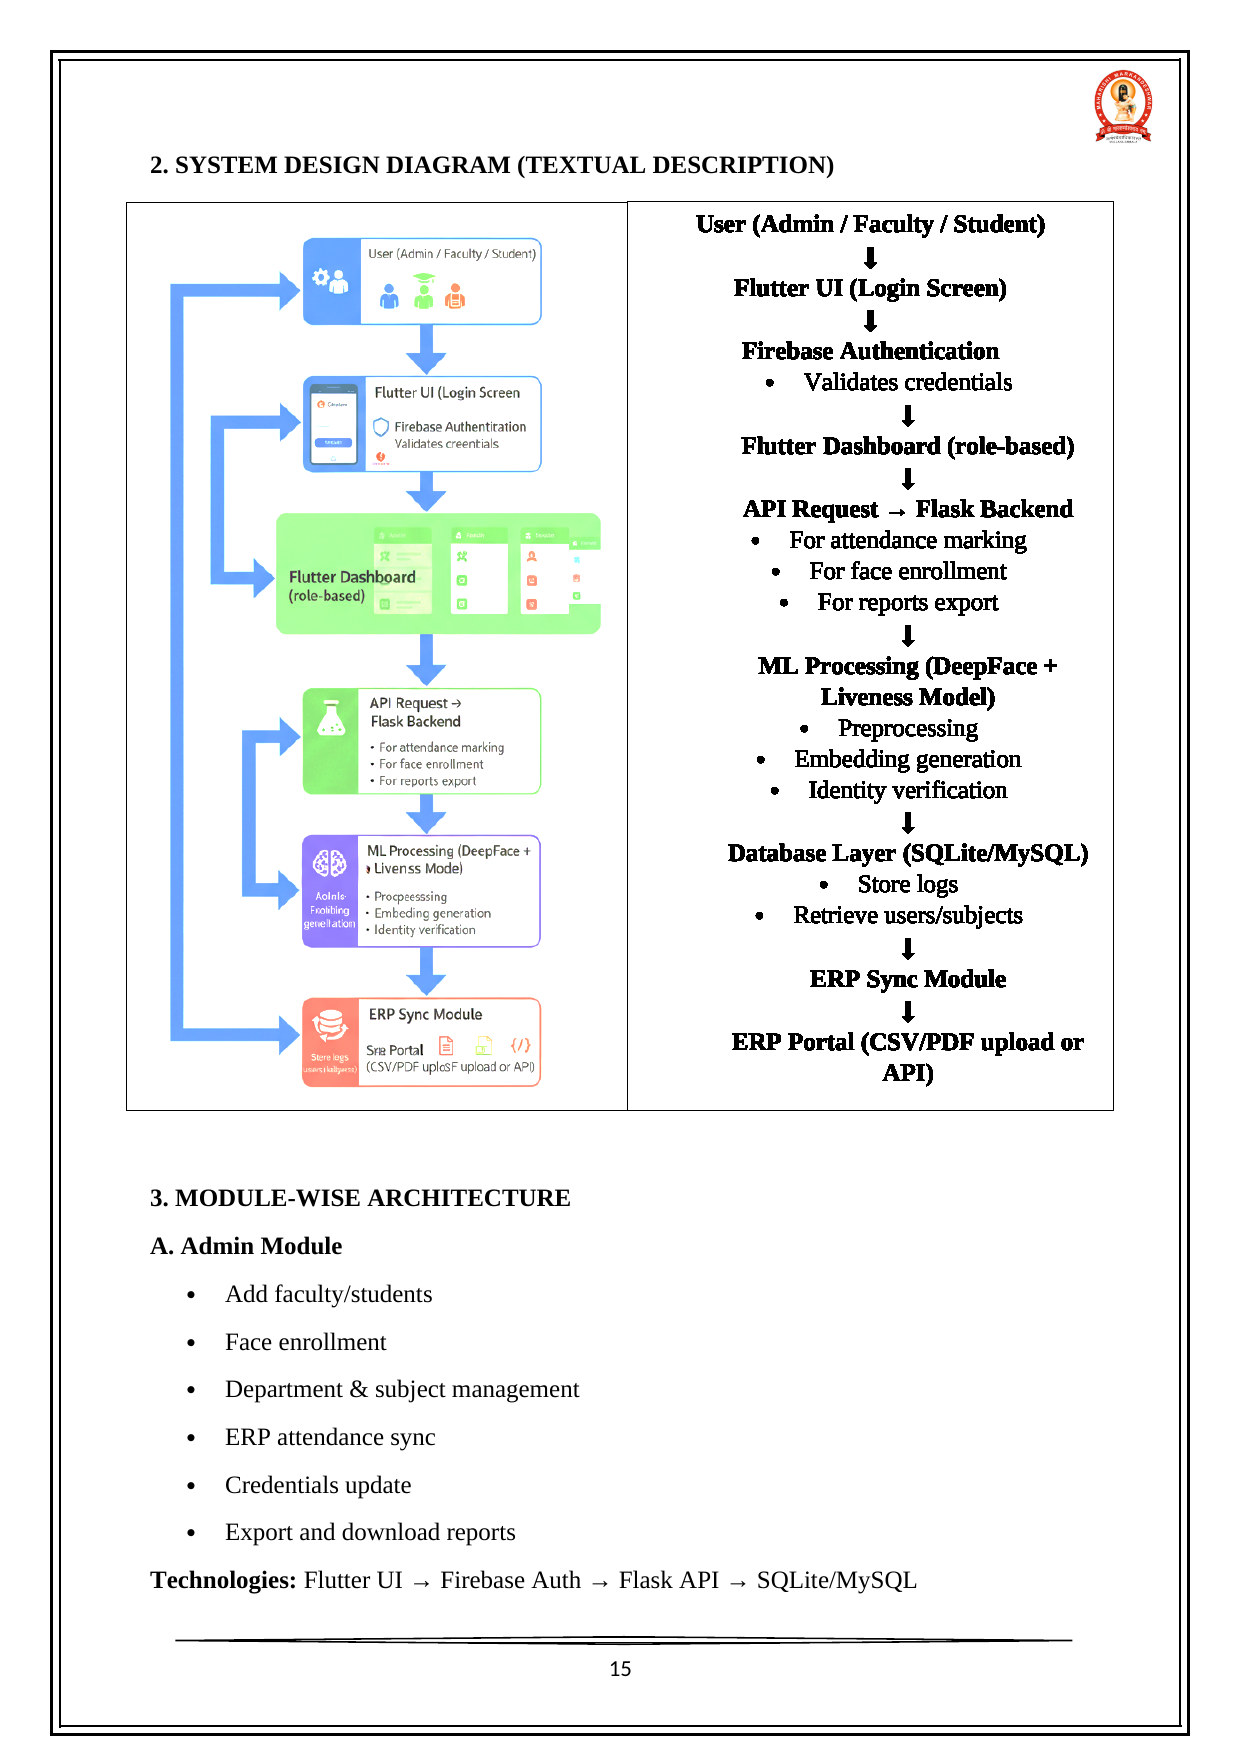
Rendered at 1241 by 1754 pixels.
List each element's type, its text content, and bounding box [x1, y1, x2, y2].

list Department & subject management [187, 1374, 1090, 1403]
text Technologies: Flutter UI → Firebase Auth → Flask API → SQLite/MySQL [150, 1565, 1090, 1594]
list Export and download reports [187, 1517, 1090, 1546]
list Add faculty/students [187, 1279, 1090, 1308]
list Credentials update [187, 1470, 1090, 1498]
text 3. MODULE-WISE ARCHITECTURE [150, 1183, 1090, 1212]
text A. Admin Module [150, 1231, 1090, 1260]
list 2. SYSTEM DESIGN DIAGRAM (TEXTUAL DESCRIPTION) [150, 150, 1090, 179]
list ERP attendance sync [187, 1422, 1090, 1451]
picture [1090, 68, 1155, 146]
list Face enrollment [187, 1327, 1090, 1355]
picture [127, 203, 627, 1110]
